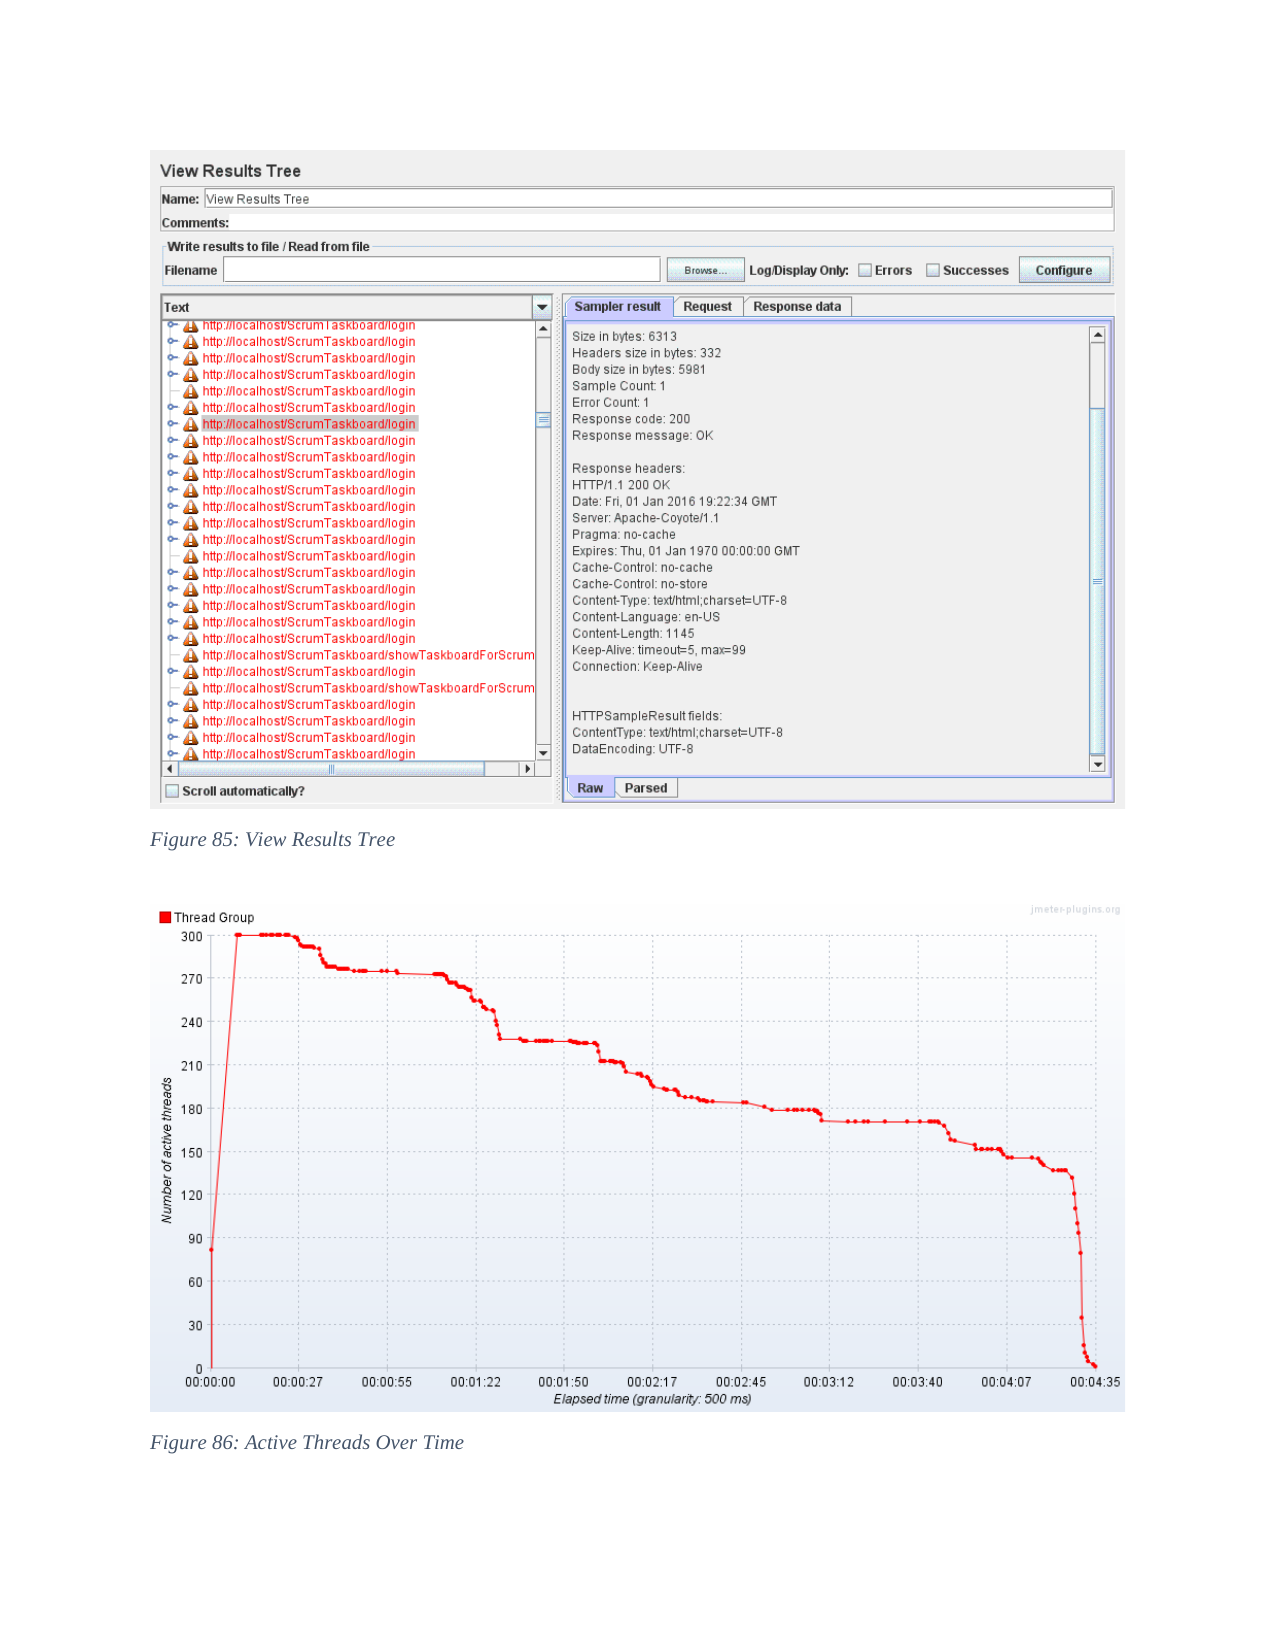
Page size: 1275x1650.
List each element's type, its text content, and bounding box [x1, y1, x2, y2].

picture [150, 903, 1125, 1412]
text Figure 85: View Results Tree [150, 827, 1125, 851]
picture [150, 150, 1125, 809]
text Figure 86: Active Threads Over Time [150, 1430, 1125, 1454]
